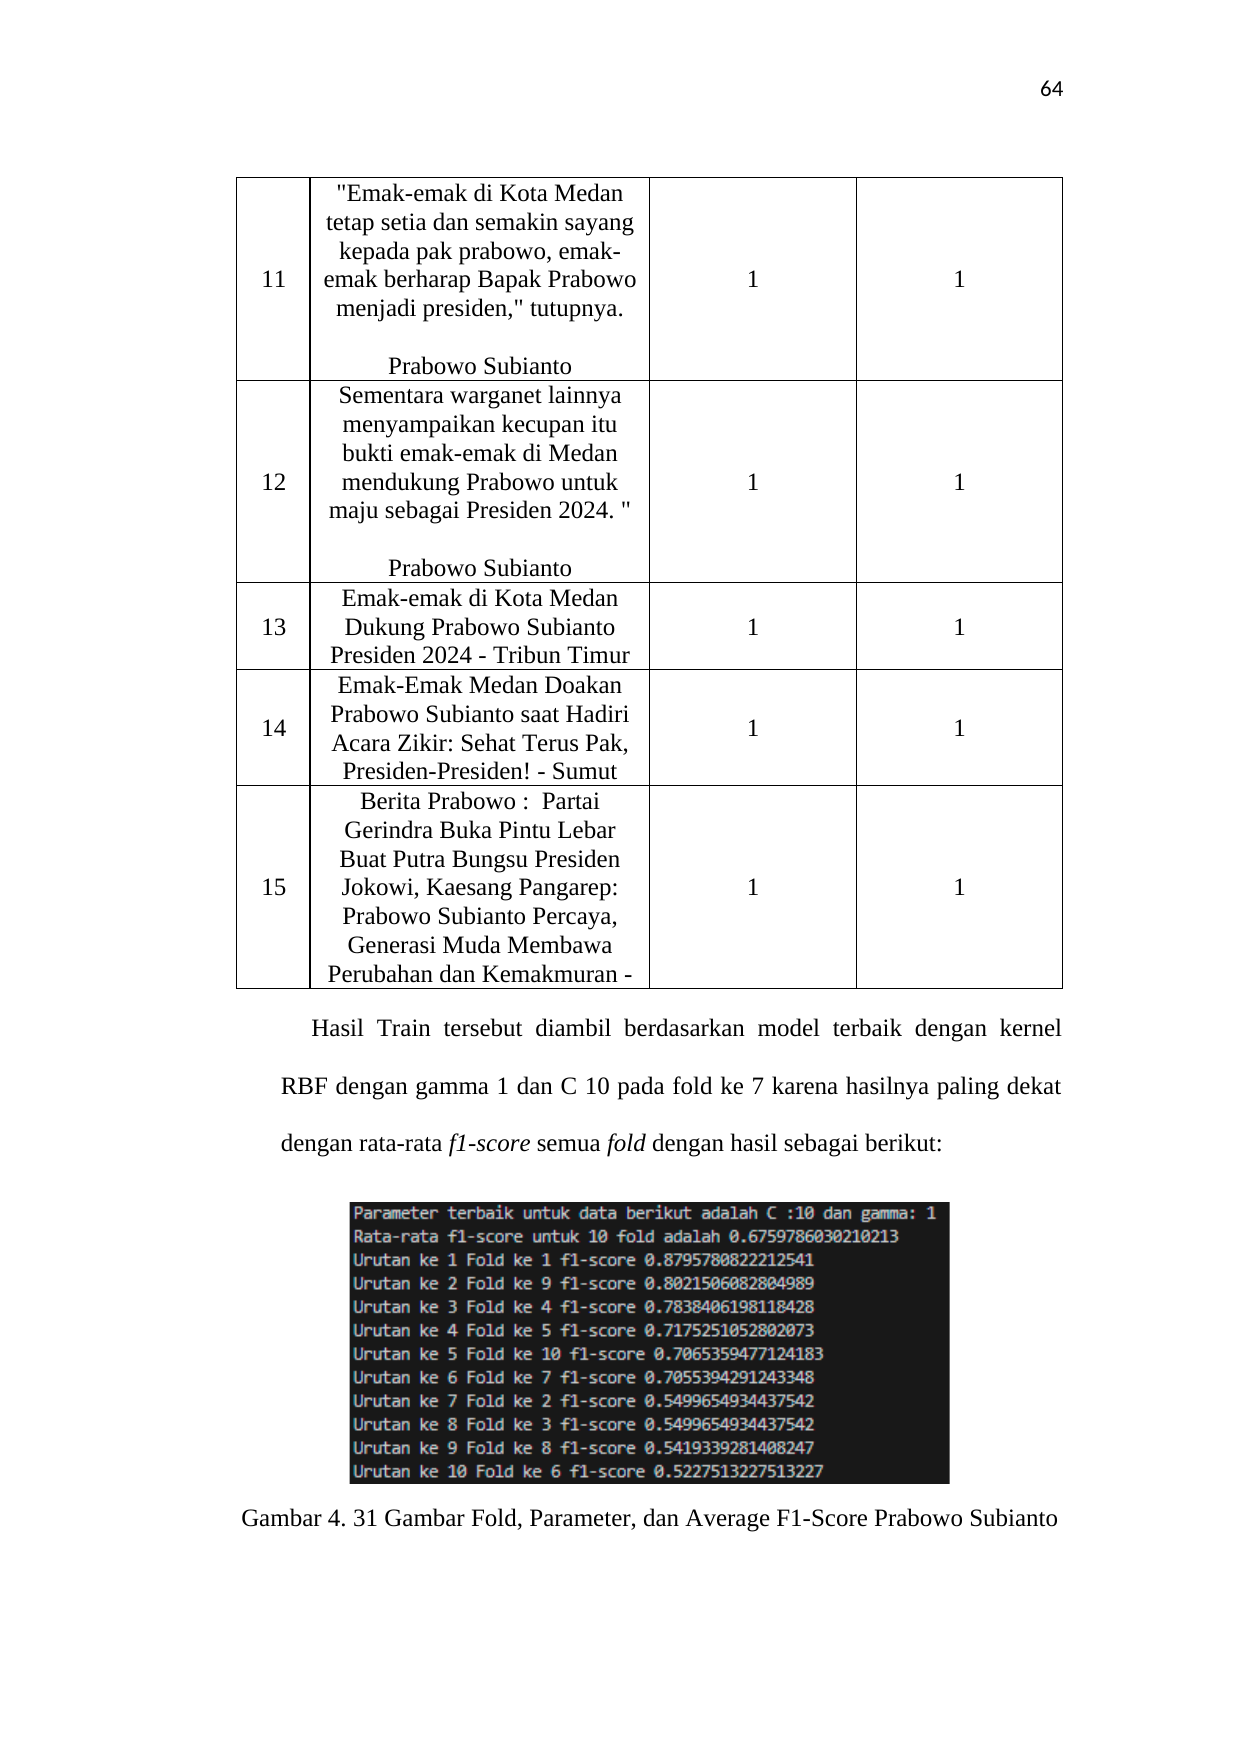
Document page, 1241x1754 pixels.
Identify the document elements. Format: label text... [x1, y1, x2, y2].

table_cell 14 [237, 670, 309, 785]
table_cell 1 [650, 381, 856, 582]
table_cell 13 [237, 583, 309, 669]
table_cell 11 [237, 178, 309, 379]
text Hasil Train tersebut diambil berdasarkan model terbaik dengan kernel RBF dengan gamma 1 dan C 10 pada fold ke 7 karena hasilnya paling dekat dengan rata-rata f1-score semua fold dengan hasil sebagai berikut: [281, 1013, 1063, 1157]
table_cell "Emak-emak di Kota Medan tetap setia dan semakin sayang kepada pak prabowo, emak-emak berharap Bapak Prabowo menjadi presiden," tutupnya. Prabowo Subianto [311, 178, 649, 379]
table_cell 1 [857, 381, 1062, 582]
table_cell 1 [650, 178, 856, 379]
table_cell 15 [237, 786, 309, 987]
table_cell Emak-emak di Kota Medan Dukung Prabowo Subianto Presiden 2024 - Tribun Timur [311, 583, 649, 669]
table_cell Berita Prabowo : Partai Gerindra Buka Pintu Lebar Buat Putra Bungsu Presiden Jokowi, Kaesang Pangarep: Prabowo Subianto Percaya, Generasi Muda Membawa Perubahan dan Kemakmuran - [311, 786, 649, 987]
table_cell 1 [650, 583, 856, 669]
text Gambar 4. 31 Gambar Fold, Parameter, dan Average F1-Score Prabowo Subianto [236, 1503, 1063, 1531]
table_cell 1 [857, 178, 1062, 379]
table_cell Sementara warganet lainnya menyampaikan kecupan itu bukti emak-emak di Medan mendukung Prabowo untuk maju sebagai Presiden 2024. " Prabowo Subianto [311, 381, 649, 582]
picture [349, 1202, 950, 1484]
table_cell 12 [237, 381, 309, 582]
table_cell 1 [857, 786, 1062, 987]
table_cell Emak-Emak Medan Doakan Prabowo Subianto saat Hadiri Acara Zikir: Sehat Terus Pak, Presiden-Presiden! - Sumut [311, 670, 649, 785]
table_cell 1 [650, 670, 856, 785]
table_cell 1 [650, 786, 856, 987]
table_cell 1 [857, 670, 1062, 785]
table_cell 1 [857, 583, 1062, 669]
